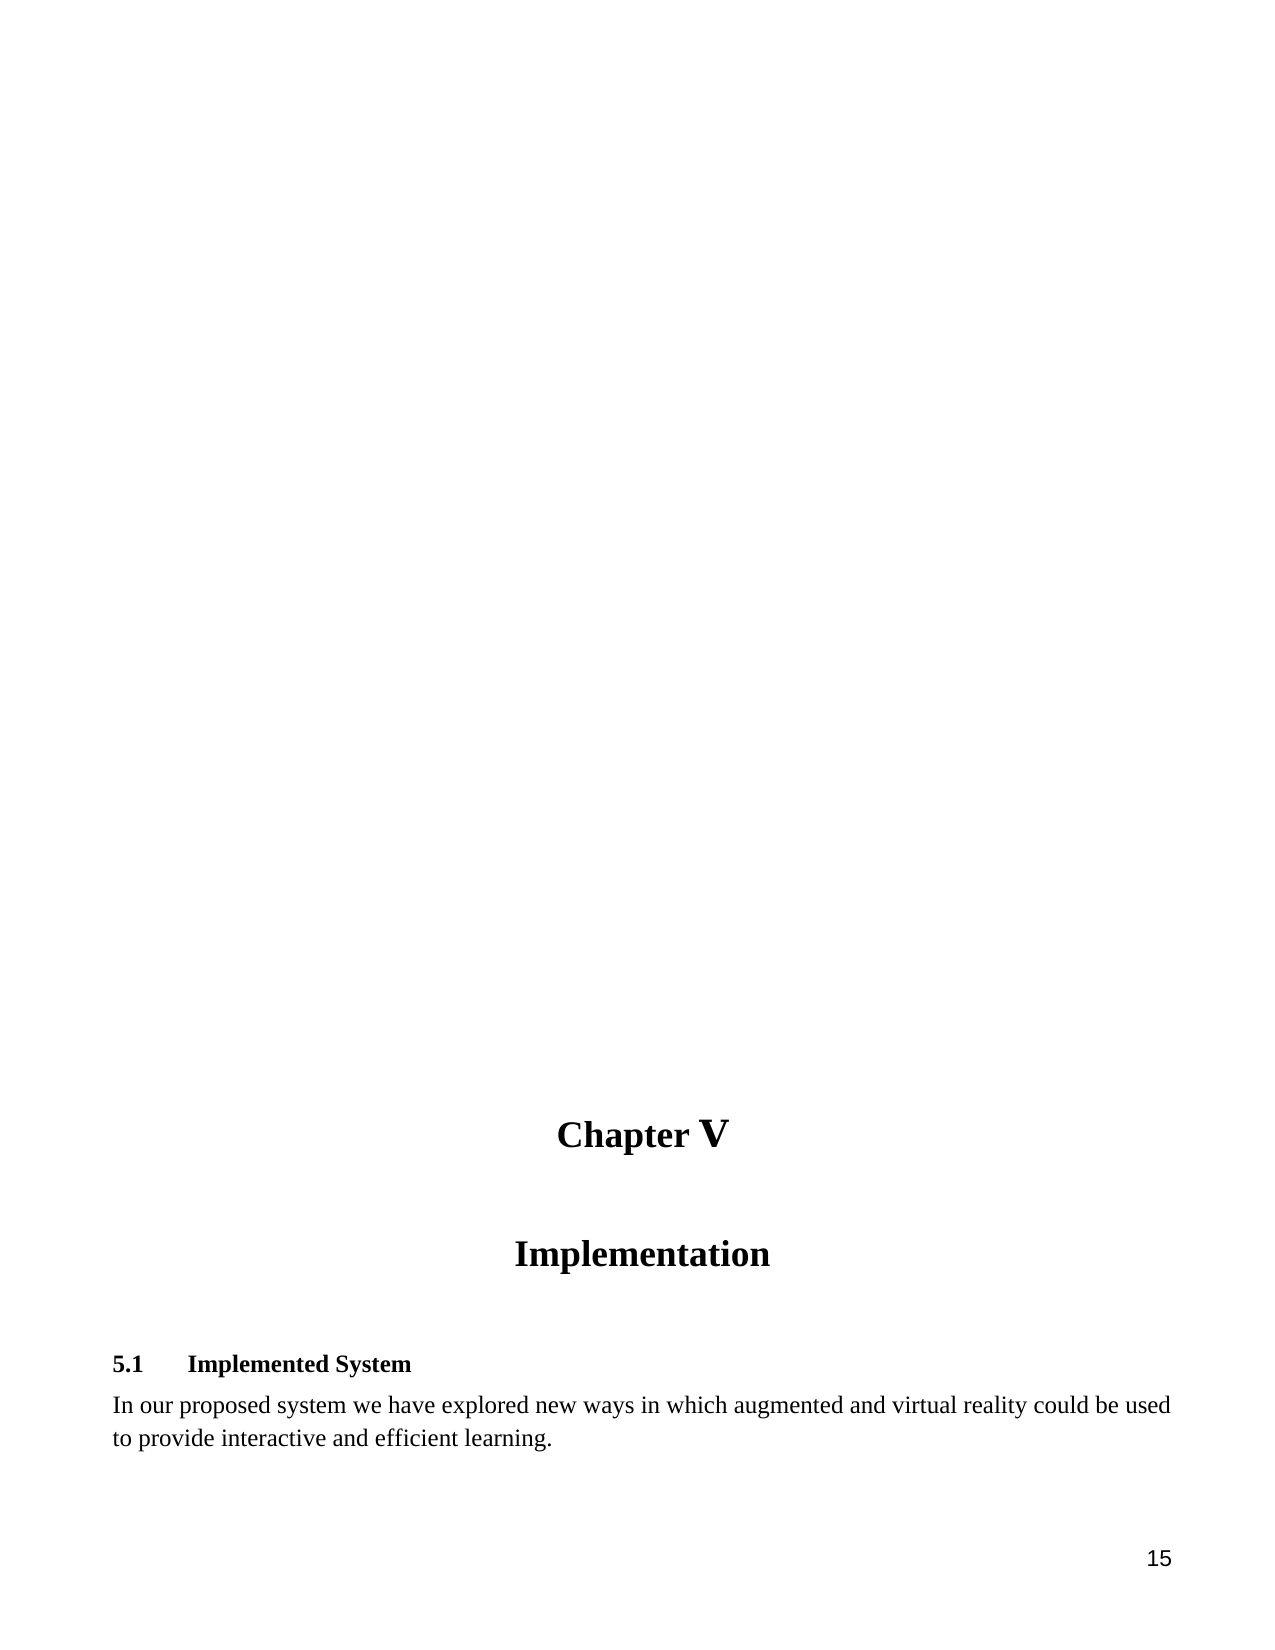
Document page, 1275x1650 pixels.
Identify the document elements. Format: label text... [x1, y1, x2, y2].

subtitle 5.1 Implemented System [112, 1349, 1172, 1378]
text In our proposed system we have explored new ways in which augmented and virtual reality could be used to provide interactive and efficient learning. [112, 1390, 1172, 1452]
subtitle Implementation [112, 1231, 1172, 1274]
subtitle Chapter Ⅴ [112, 1113, 1172, 1156]
